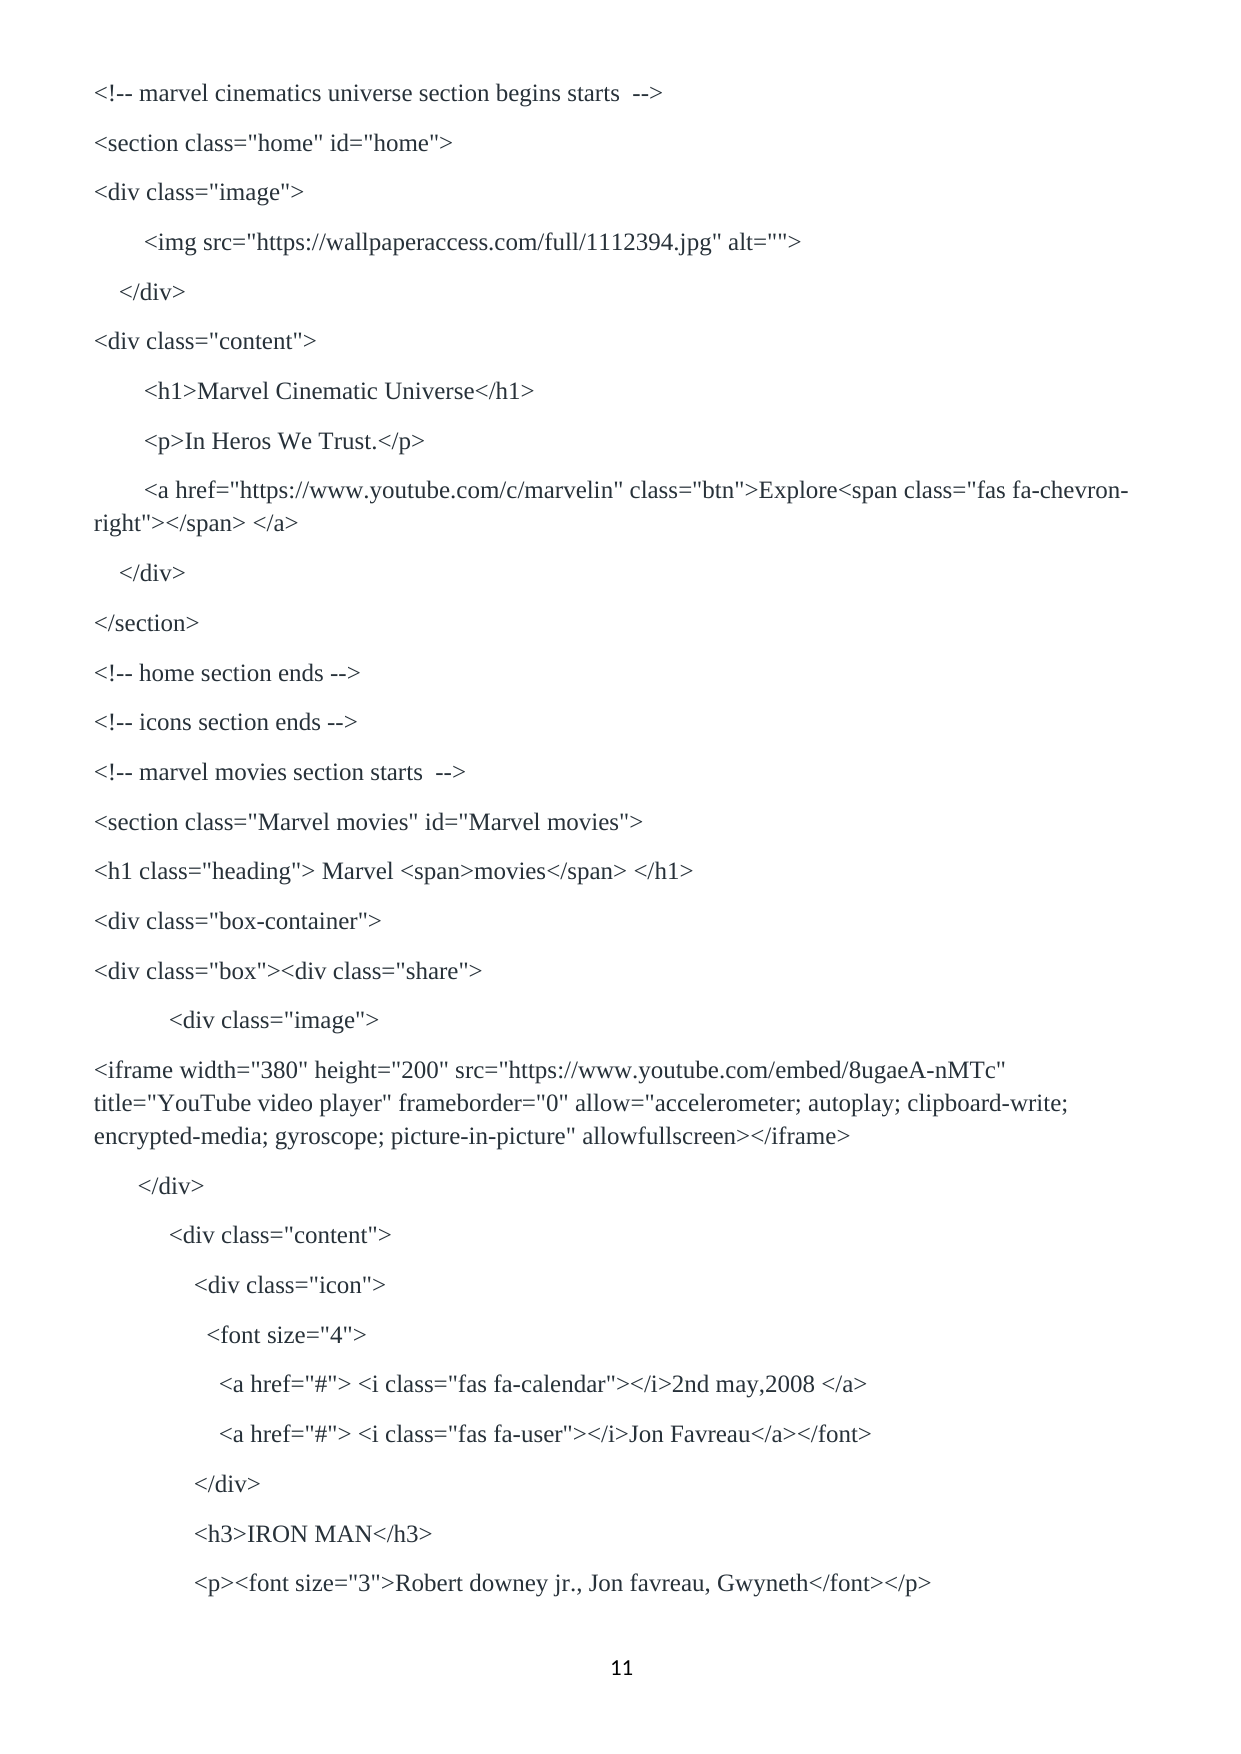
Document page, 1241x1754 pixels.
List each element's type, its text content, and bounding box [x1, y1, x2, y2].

text <iframe width="380" height="200" src="https://www.youtube.com/embed/8ugaeA-nMTc" title="YouTube video player" frameborder="0" allow="accelerometer; autoplay; clipboard-write; encrypted-media; gyroscope; picture-in-picture" allowfullscreen></iframe> [94, 1052, 1165, 1151]
text </div> [94, 555, 1165, 588]
text <img src="https://wallpaperaccess.com/full/1112394.jpg" alt=""> [94, 224, 1165, 257]
text <div class="image"> [94, 174, 1165, 207]
text <a href="#"> <i class="fas fa-calendar"></i>2nd may,2008 </a> [94, 1367, 1165, 1399]
text <h1 class="heading"> Marvel <span>movies</span> </h1> [94, 853, 1165, 886]
text <!-- marvel cinematics universe section begins starts --> [94, 75, 1165, 108]
text <div class="box-container"> [94, 903, 1165, 936]
text <div class="image"> [94, 1002, 1165, 1035]
text <h1>Marvel Cinematic Universe</h1> [94, 373, 1165, 406]
text <section class="home" id="home"> [94, 125, 1165, 158]
text <!-- marvel movies section starts --> [94, 754, 1165, 787]
text <div class="icon"> [94, 1267, 1165, 1300]
text </div> [94, 274, 1165, 307]
text </section> [94, 605, 1165, 638]
text <a href="#"> <i class="fas fa-user"></i>Jon Favreau</a></font> [94, 1416, 1165, 1449]
text </div> [94, 1168, 1165, 1201]
text <!-- home section ends --> [94, 654, 1165, 688]
text <div class="box"><div class="share"> [94, 953, 1165, 986]
text <p><font size="3">Robert downey jr., Jon favreau, Gwyneth</font></p> [94, 1565, 1165, 1598]
text <div class="content"> [94, 1217, 1165, 1251]
text <p>In Heros We Trust.</p> [94, 423, 1165, 456]
text <font size="4"> [94, 1317, 1165, 1350]
text <div class="content"> [94, 323, 1165, 356]
text <h3>IRON MAN</h3> [94, 1516, 1165, 1549]
text <section class="Marvel movies" id="Marvel movies"> [94, 804, 1165, 837]
text <a href="https://www.youtube.com/c/marvelin" class="btn">Explore<span class="fas fa-chevron-right"></span> </a> [94, 472, 1165, 538]
text <!-- icons section ends --> [94, 704, 1165, 737]
text </div> [94, 1466, 1165, 1499]
